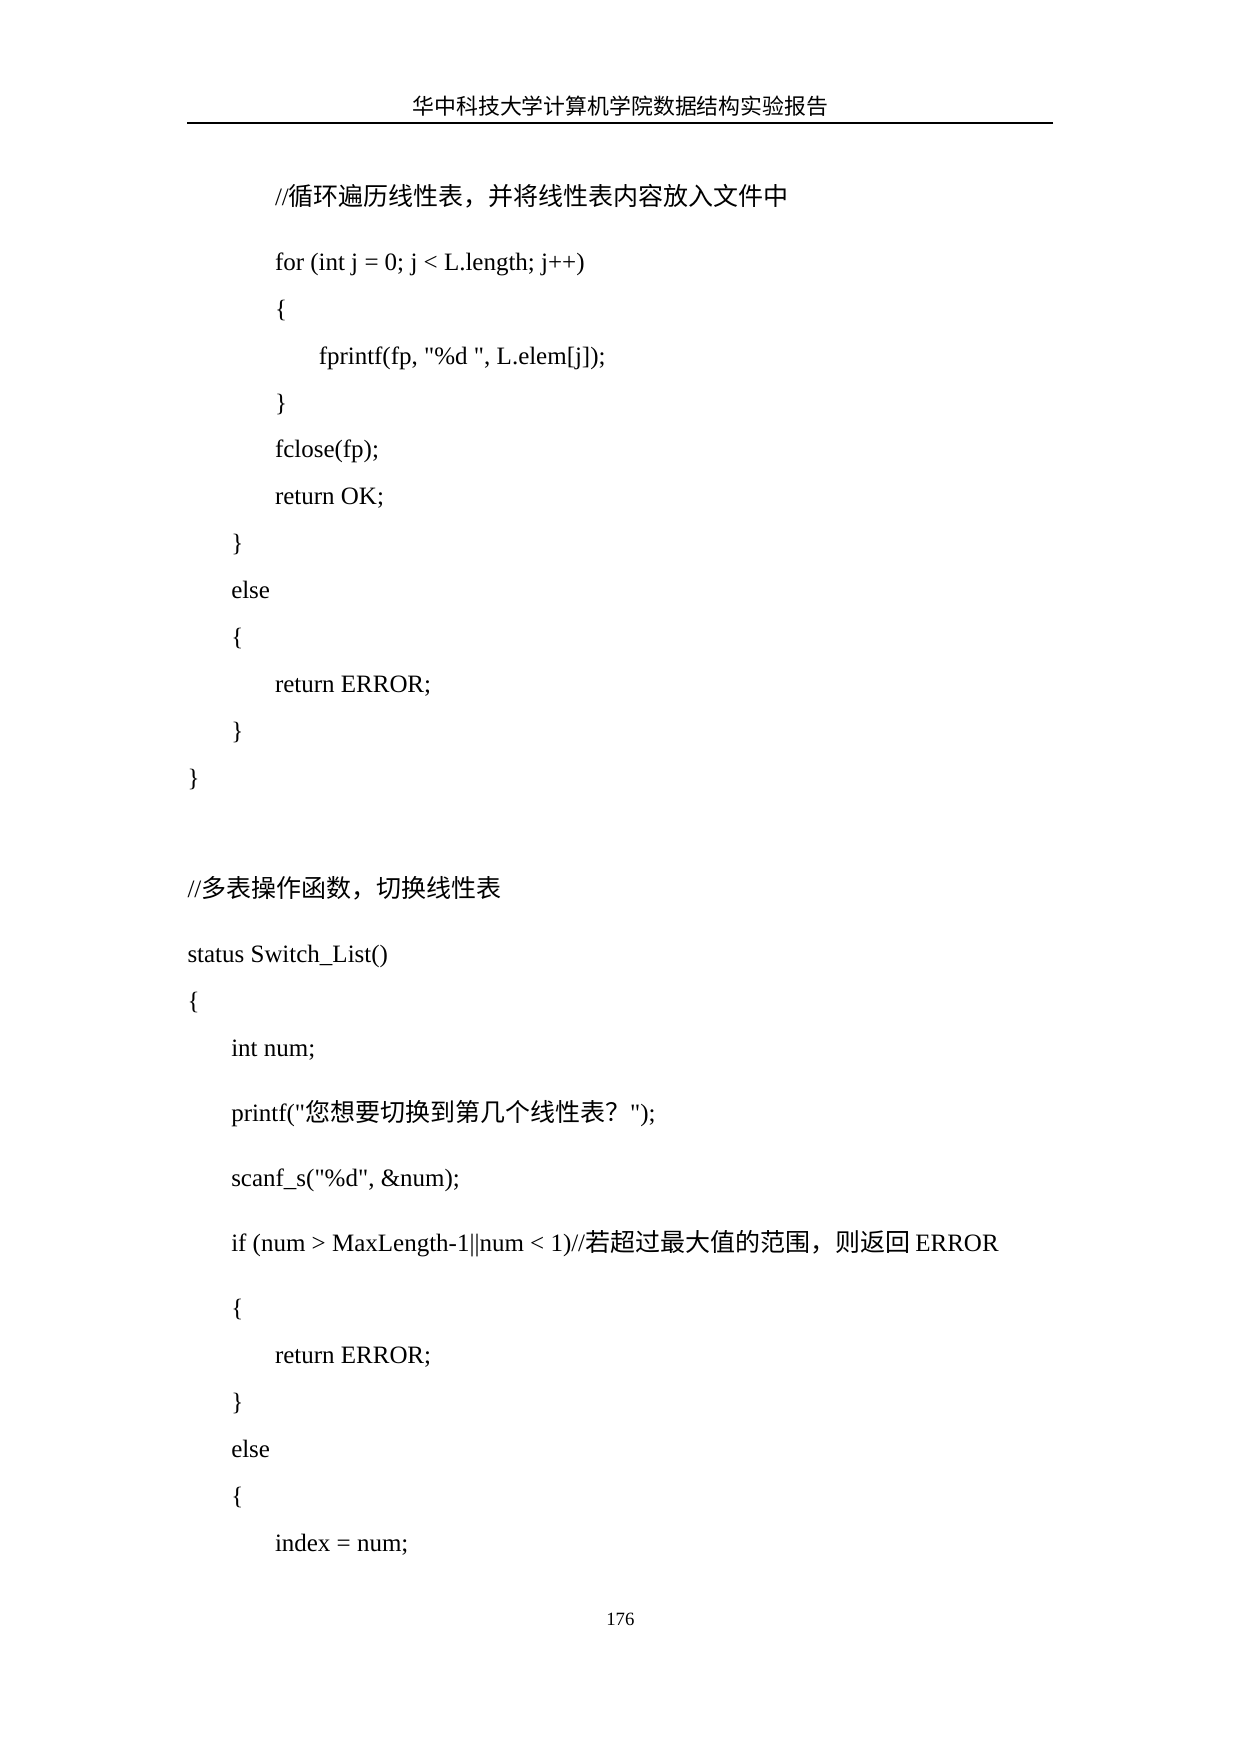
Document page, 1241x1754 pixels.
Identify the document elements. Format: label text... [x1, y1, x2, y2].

text { [187, 984, 1053, 1017]
text index = num; [187, 1526, 1053, 1558]
text else [187, 1432, 1053, 1464]
text { [187, 1479, 1053, 1511]
text { [187, 292, 1053, 324]
text return ERROR; [187, 1338, 1053, 1371]
text for (int j = 0; j < L.length; j++) [187, 245, 1053, 278]
text fclose(fp); [187, 433, 1053, 465]
text int num; [187, 1031, 1053, 1064]
text //多表操作函数，切换线性表 [187, 854, 1053, 919]
text } [187, 714, 1053, 746]
text } [187, 761, 1053, 793]
text printf("您想要切换到第几个线性表？"); [187, 1078, 1053, 1143]
text { [187, 1291, 1053, 1324]
text } [187, 386, 1053, 418]
text } [187, 526, 1053, 559]
text return OK; [187, 479, 1053, 512]
text //循环遍历线性表，并将线性表内容放入文件中 [187, 162, 1053, 227]
text scanf_s("%d", &num); [187, 1161, 1053, 1194]
text status Switch_List() [187, 938, 1053, 970]
text { [187, 620, 1053, 653]
text return ERROR; [187, 667, 1053, 699]
text fprintf(fp, "%d ", L.elem[j]); [187, 339, 1053, 371]
text if (num > MaxLength-1||num < 1)//若超过最大值的范围，则返回ERROR [187, 1208, 1053, 1273]
text } [187, 1385, 1053, 1418]
text else [187, 573, 1053, 606]
